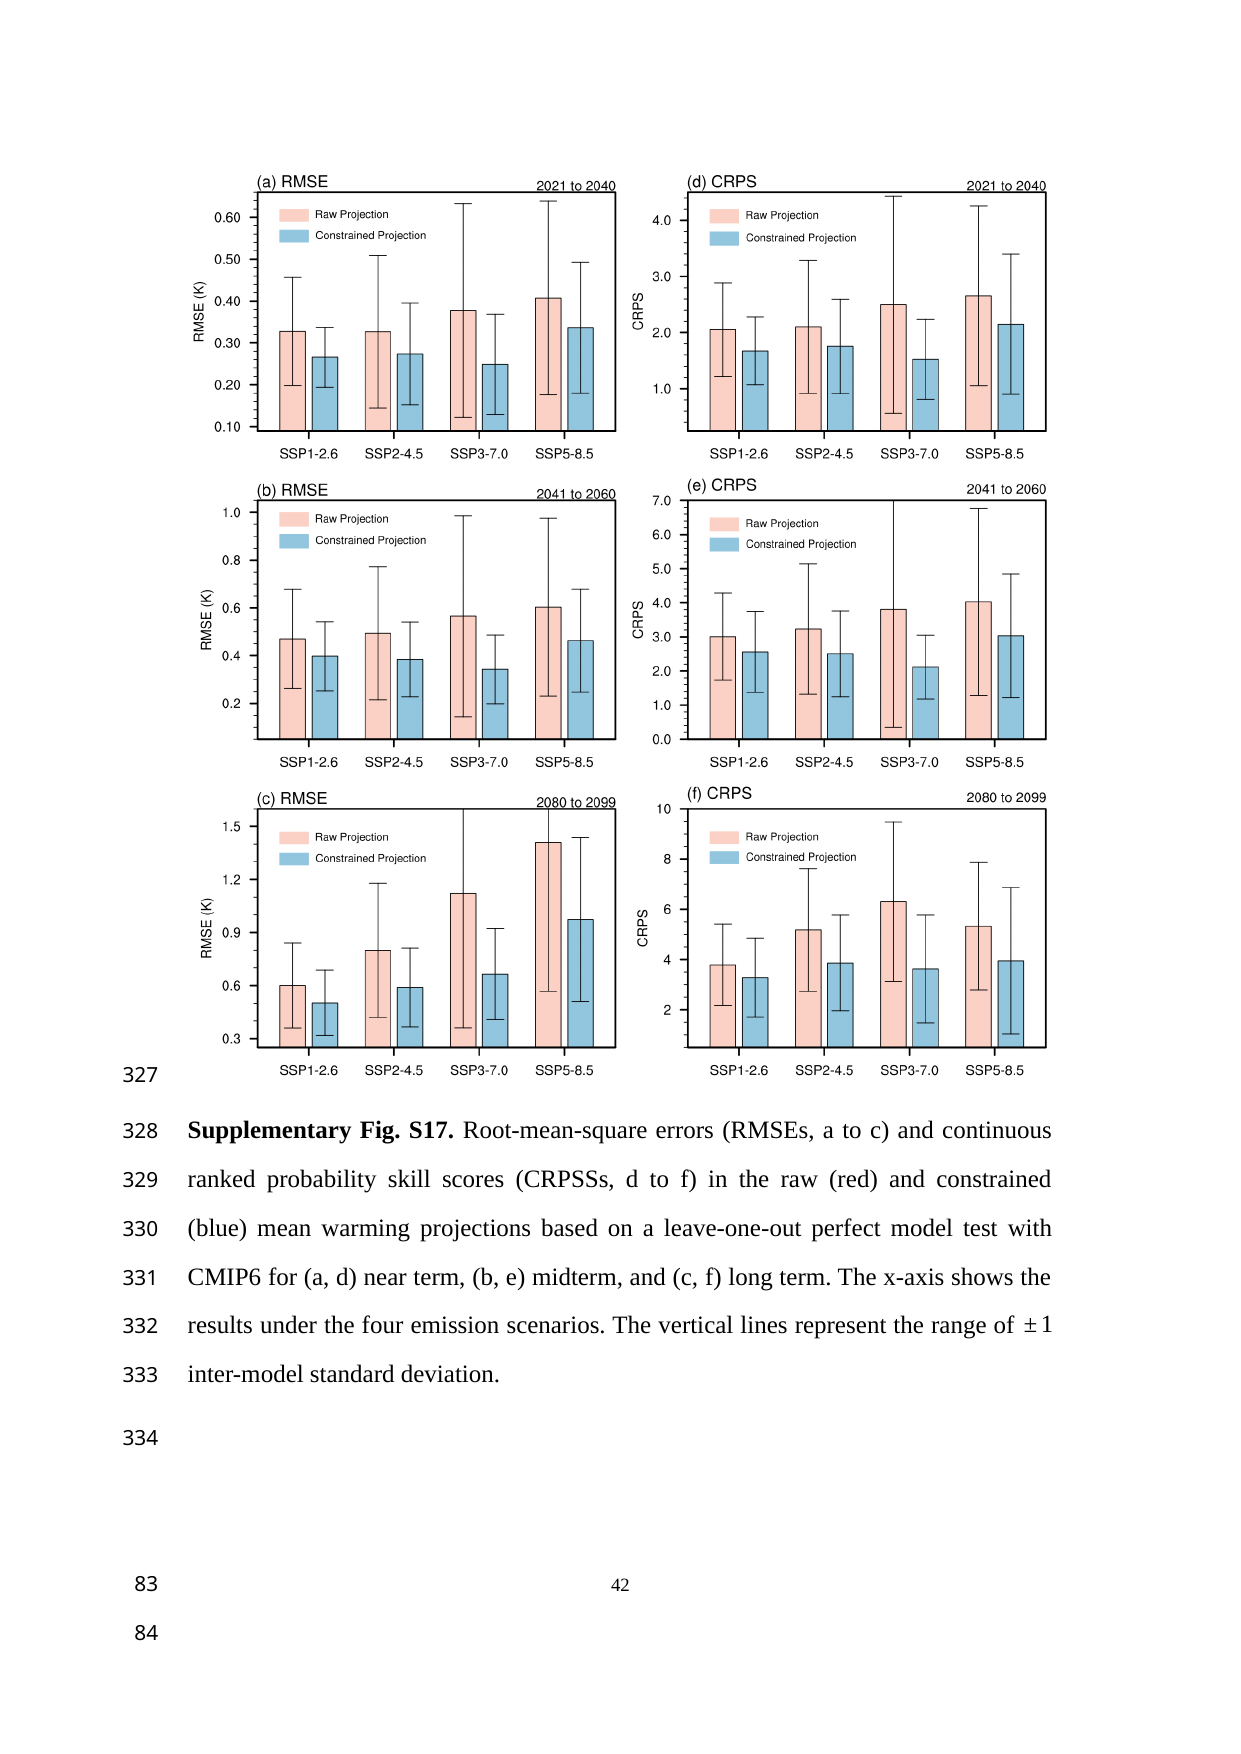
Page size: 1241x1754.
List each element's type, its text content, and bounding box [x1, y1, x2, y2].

picture [187, 173, 1053, 1083]
text Supplementary Fig. S17. Root-mean-square errors (RMSEs, a to c) and continuous ranked probability skill scores (CRPSSs, d to f) in the raw (red) and constrained (blue) mean warming projections based on a leave-one-out perfect model test with CMIP6 for (a, d) near term, (b, e) midterm, and (c, f) long term. The x-axis shows the results under the four emission scenarios. The vertical lines represent the range of inter-model standard deviation. [187, 1114, 1053, 1390]
